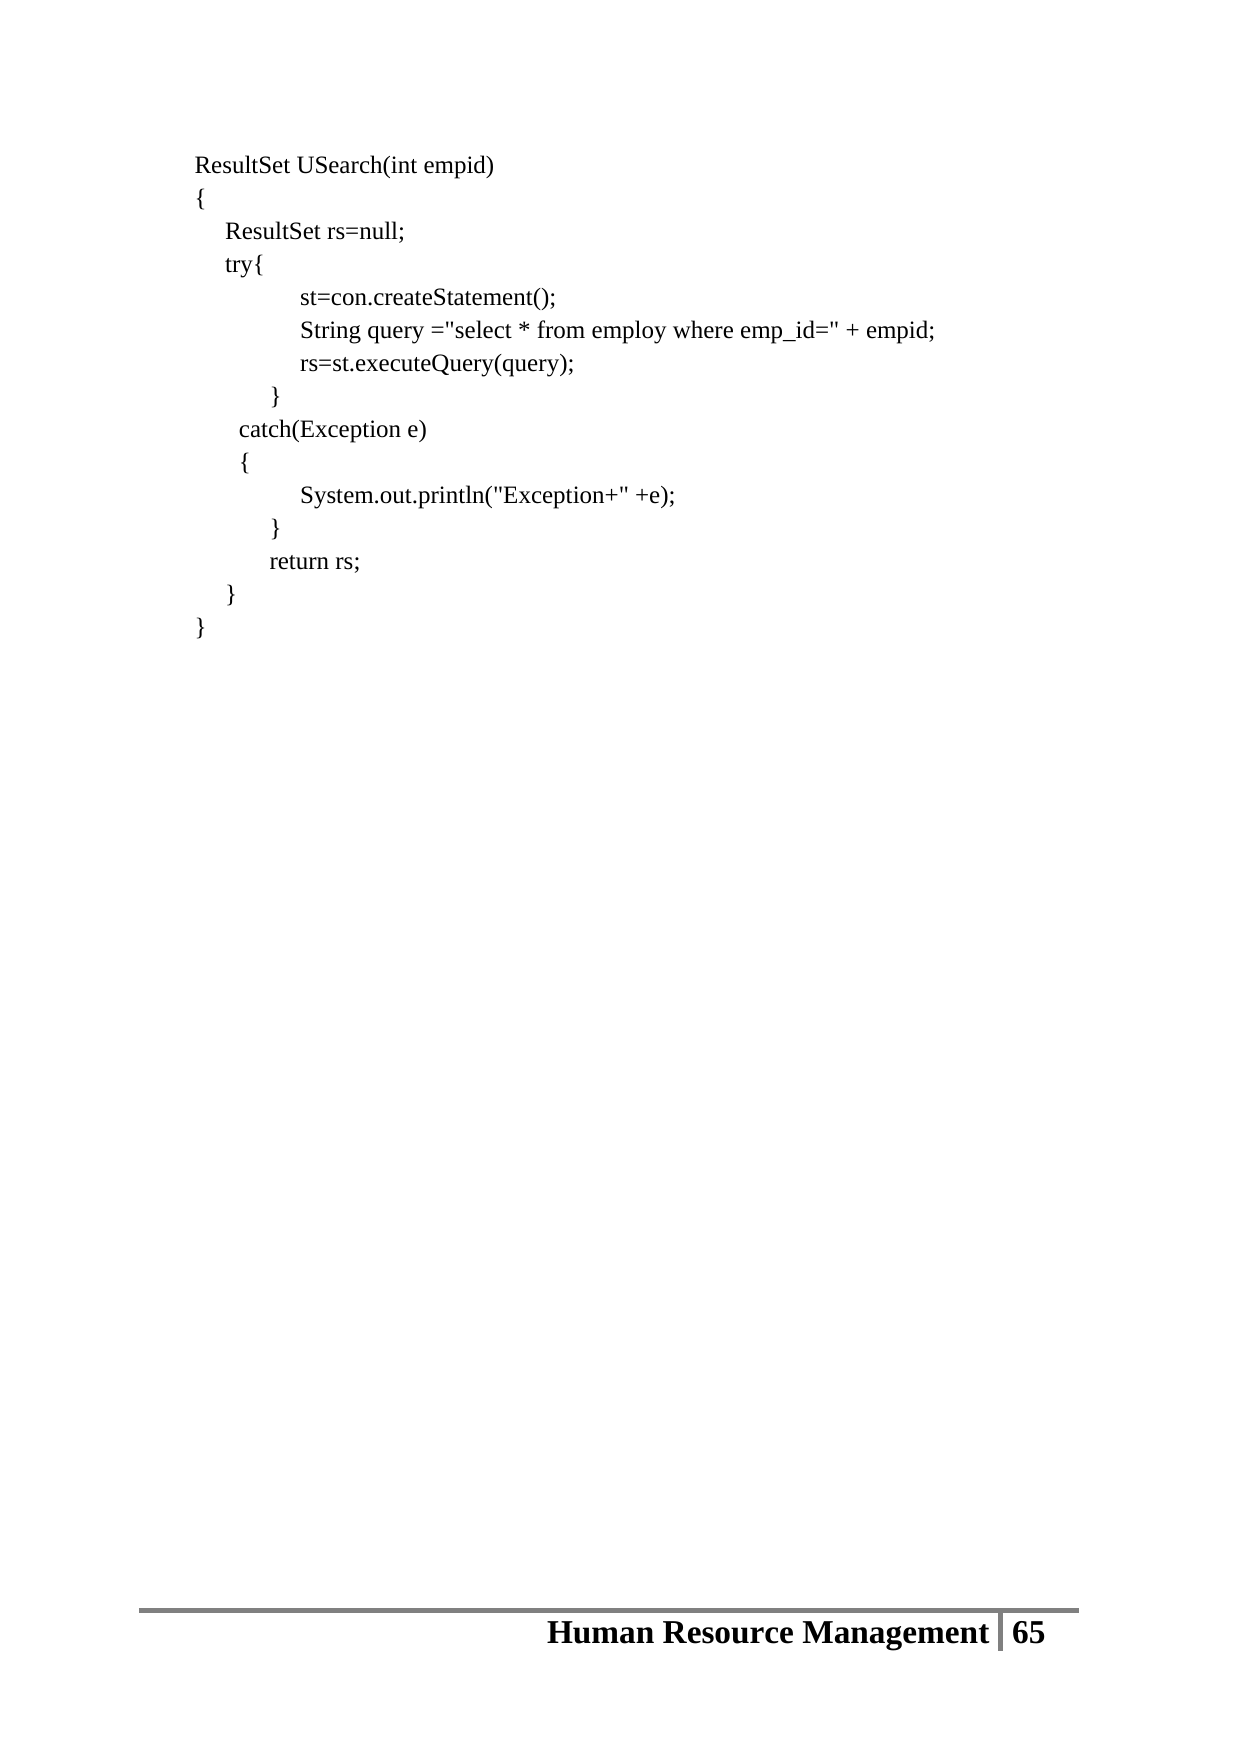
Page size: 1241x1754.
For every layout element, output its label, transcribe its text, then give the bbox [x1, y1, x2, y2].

text rs=st.executeQuery(query); [269, 348, 1090, 377]
text catch(Exception e) [208, 414, 1090, 443]
text } [239, 381, 1090, 410]
text System.out.println("Exception+" +e); [269, 480, 1090, 509]
text try{ [194, 249, 1090, 278]
text ResultSet USearch(int empid) [194, 150, 1090, 179]
text ResultSet rs=null; [194, 216, 1090, 245]
text { [208, 447, 1090, 476]
text { [194, 183, 1090, 212]
text String query ="select * from employ where emp_id=" + empid; [239, 315, 1090, 344]
text return rs; [239, 546, 1090, 575]
text } [239, 513, 1090, 542]
text } [194, 579, 1090, 608]
text st=con.createStatement(); [269, 282, 1090, 311]
text } [194, 612, 1090, 641]
